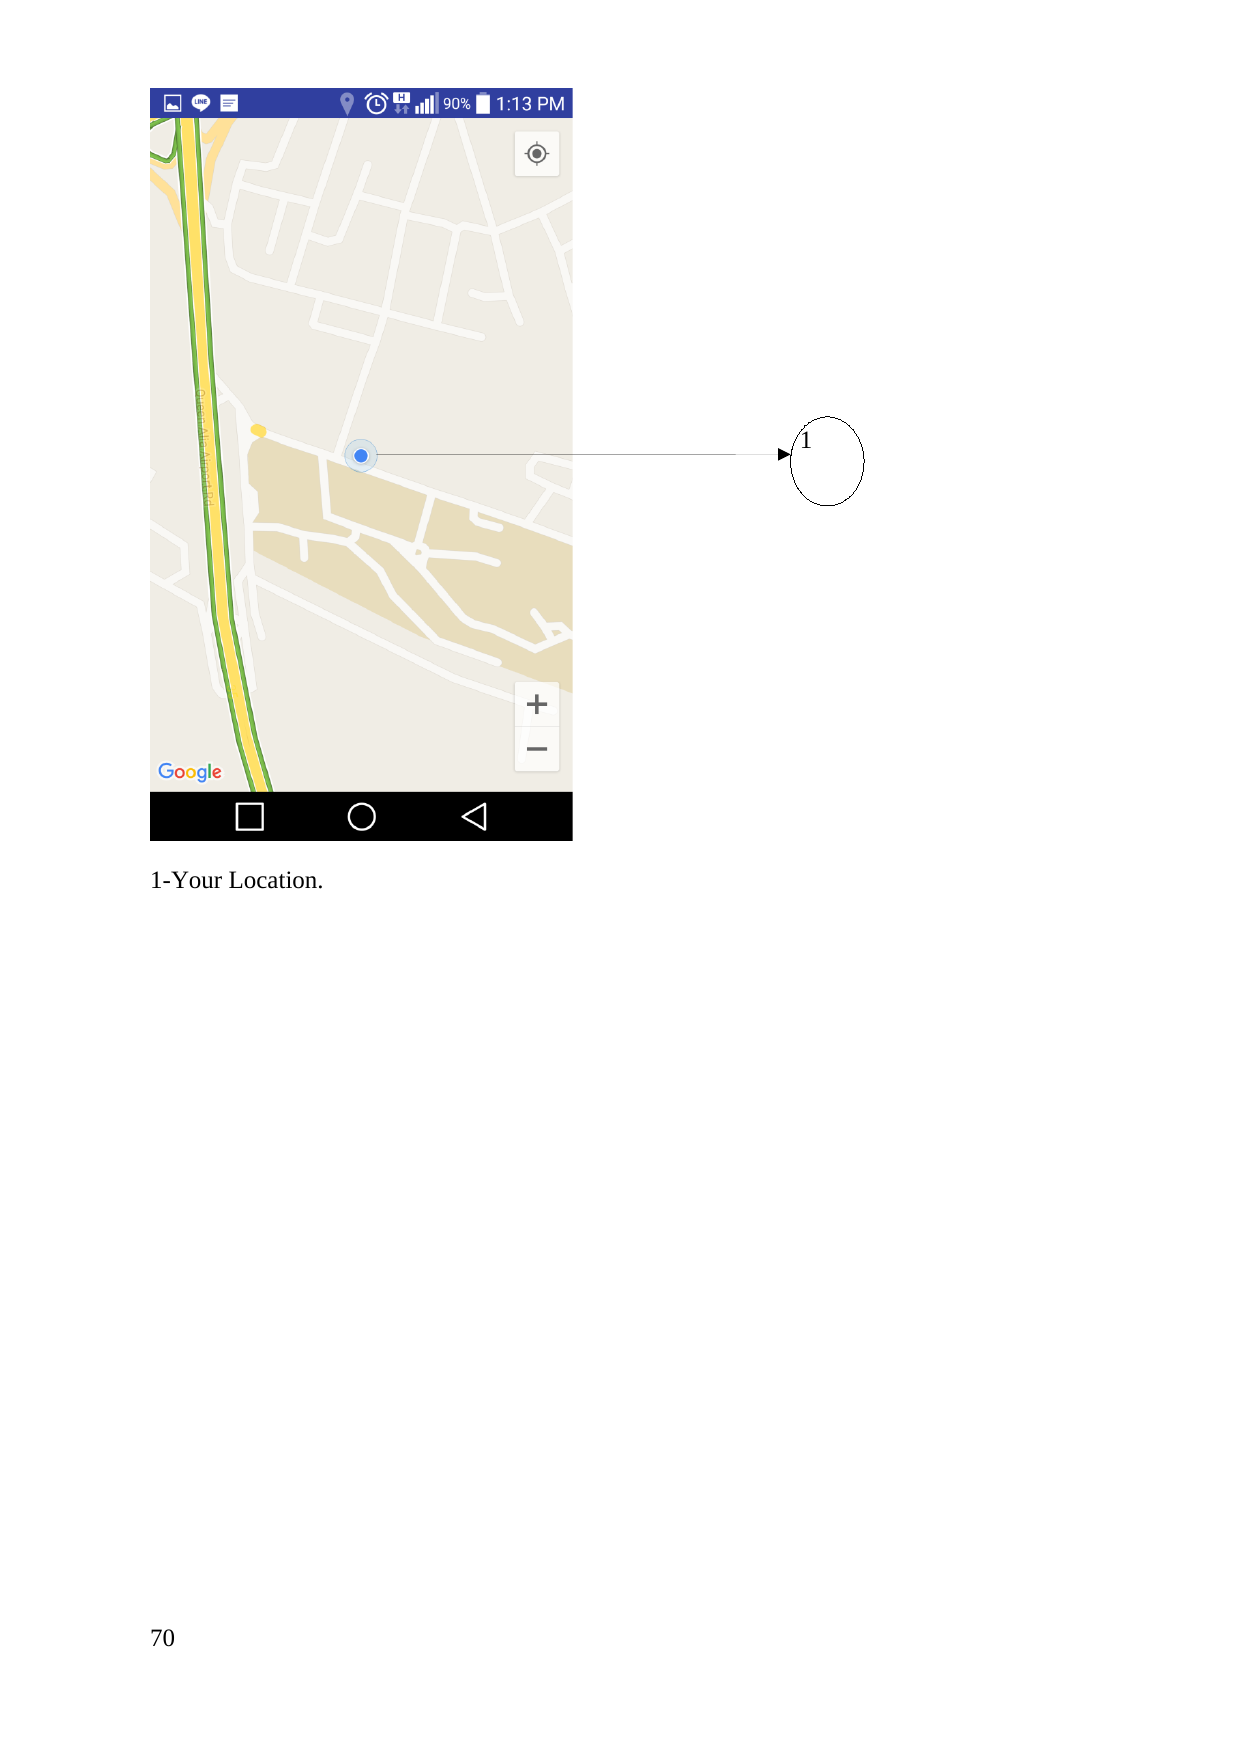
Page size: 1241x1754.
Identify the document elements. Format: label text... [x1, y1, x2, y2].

text 1-Your Location. [150, 865, 1090, 894]
picture [150, 88, 573, 841]
